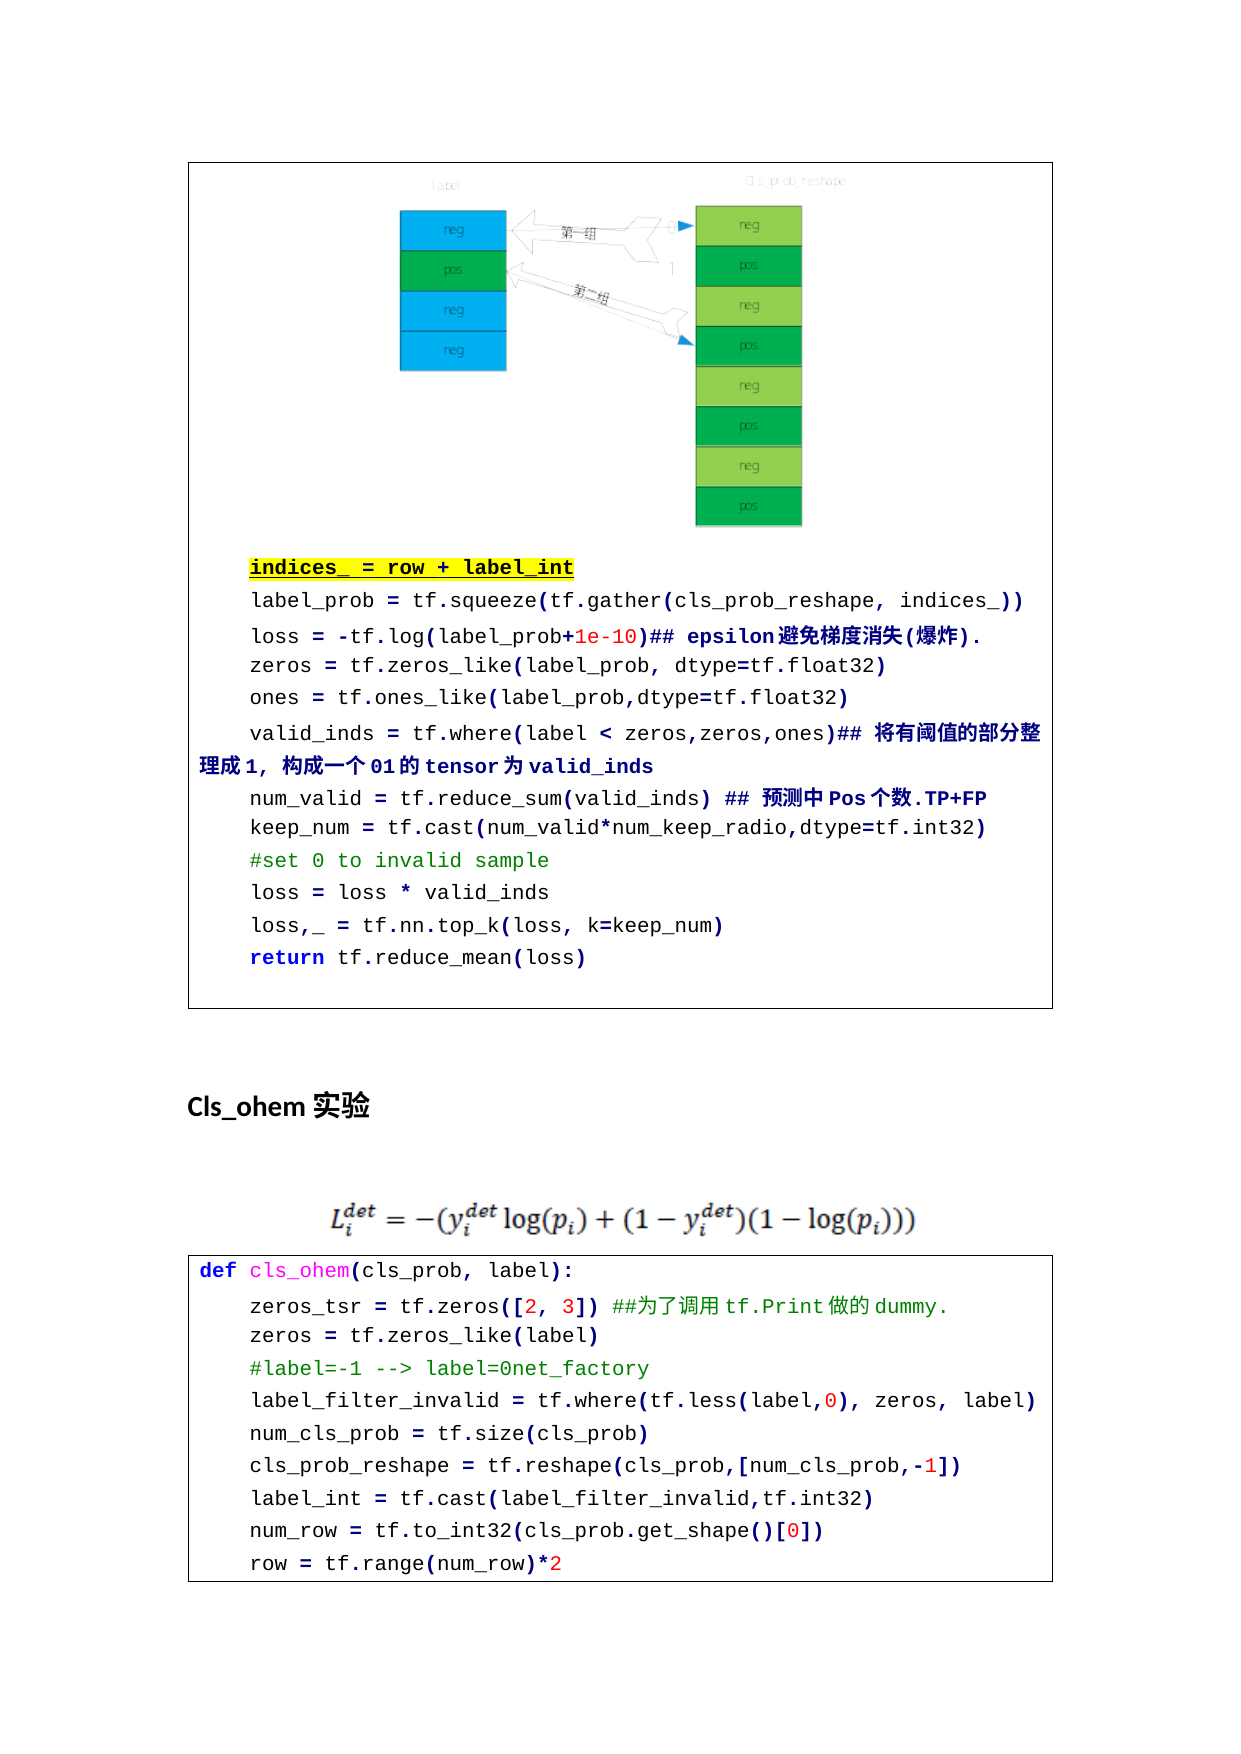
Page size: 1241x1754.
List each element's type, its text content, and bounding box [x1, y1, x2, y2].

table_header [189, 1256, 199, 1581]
subtitle Cls_ohem实验 [187, 1071, 1053, 1136]
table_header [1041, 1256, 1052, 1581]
picture [316, 1189, 924, 1252]
